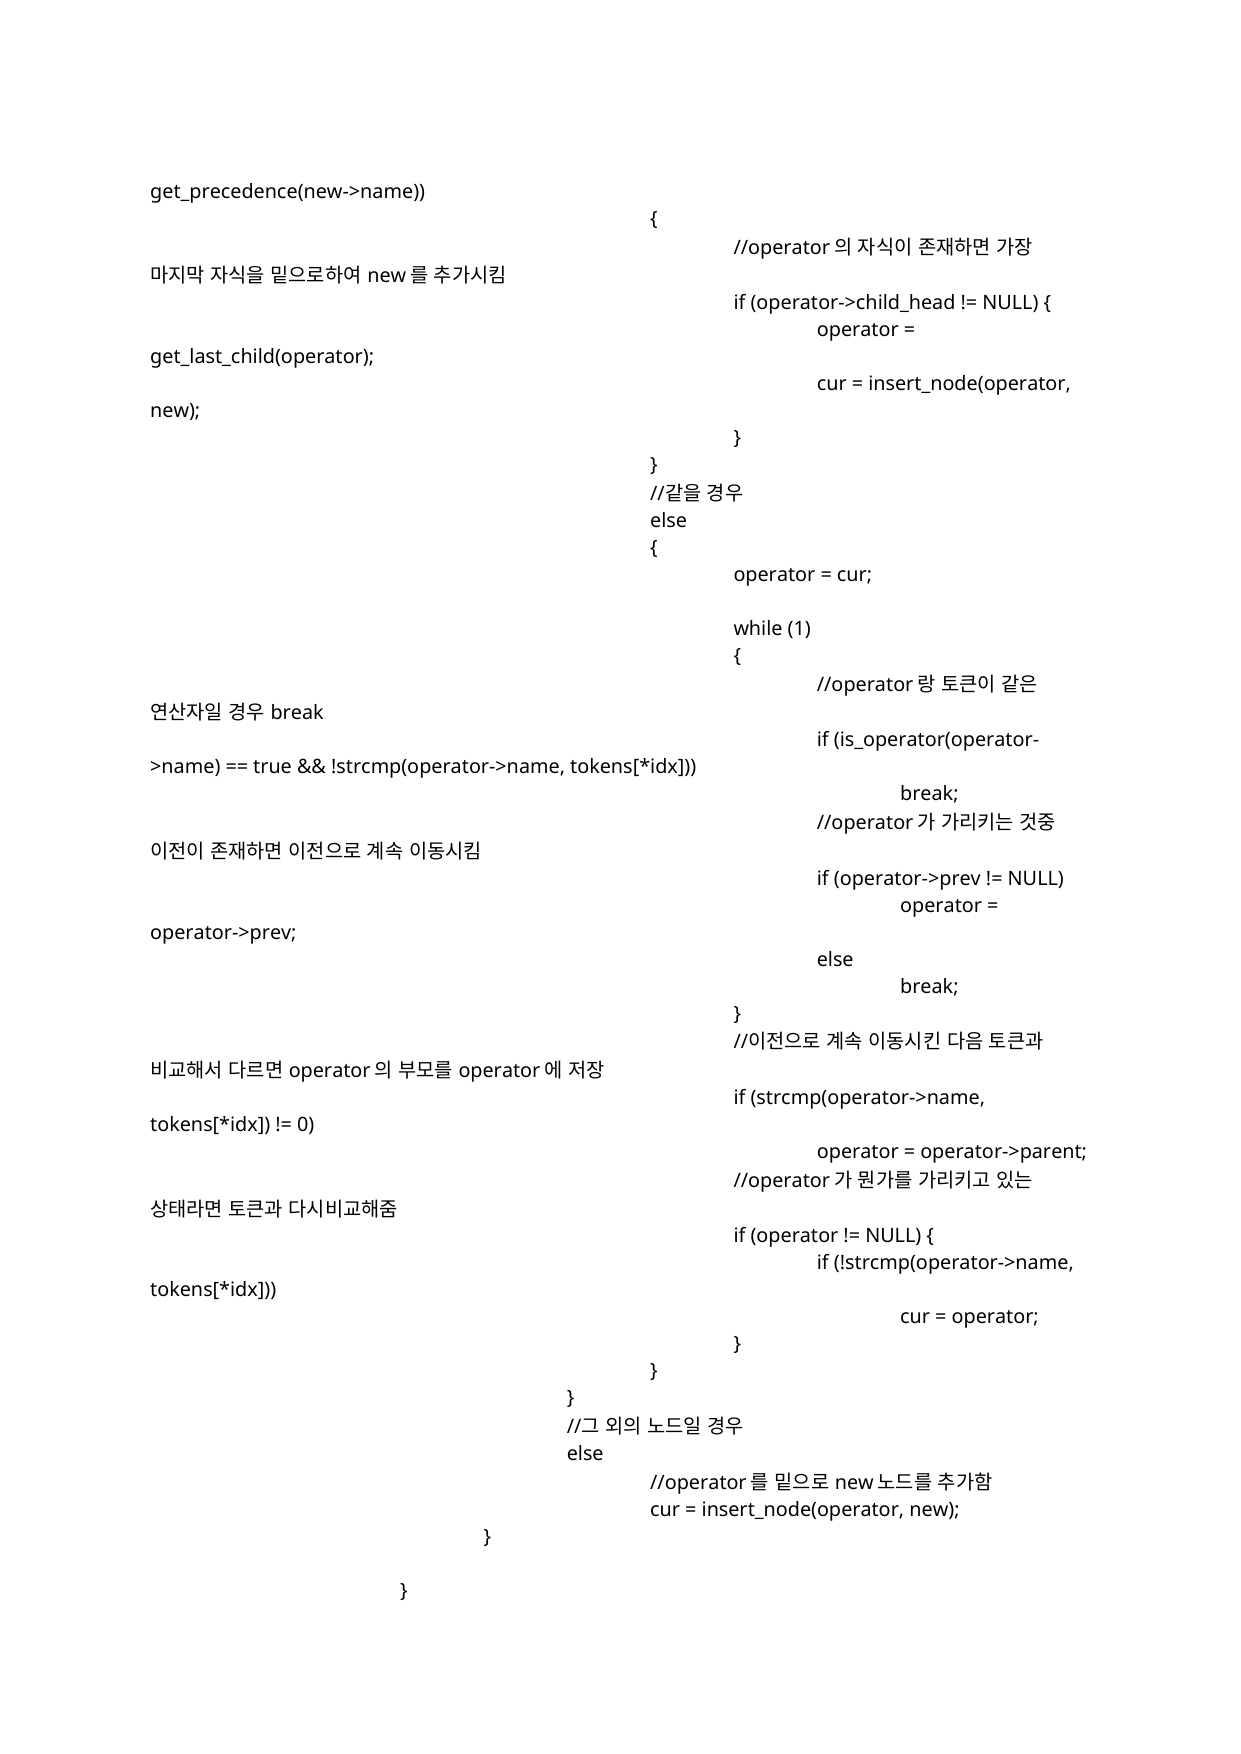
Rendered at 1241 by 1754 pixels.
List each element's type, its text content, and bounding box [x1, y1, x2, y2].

text break; [150, 779, 1090, 807]
text //그 외의 노드일 경우 [150, 1411, 1090, 1439]
text else [150, 506, 1090, 533]
text } [150, 1329, 1090, 1357]
text cur = operator; [150, 1303, 1090, 1329]
text //이전으로 계속 이동시킨 다음 토큰과 비교해서 다르면 operator의 부모를 operator에 저장 [150, 1026, 1090, 1083]
text else [150, 945, 1090, 972]
text if (operator->prev != NULL) [150, 864, 1090, 891]
text cur = insert_node(operator, new); [150, 369, 1090, 423]
text operator = get_last_child(operator); [150, 316, 1090, 369]
text cur = insert_node(operator, new); [150, 1495, 1090, 1522]
text } [150, 451, 1090, 477]
text } [150, 999, 1090, 1026]
text } [150, 1576, 1090, 1603]
text //operator랑 토큰이 같은 연산자일 경우 break [150, 668, 1090, 726]
text if (is_operator(operator->name) == true && !strcmp(operator->name, tokens[*idx])) [150, 726, 1090, 779]
text if (!strcmp(operator->name, tokens[*idx])) [150, 1249, 1090, 1303]
text //같을 경우 [150, 477, 1090, 506]
text //operator가 가리키는 것중 이전이 존재하면 이전으로 계속 이동시킴 [150, 807, 1090, 864]
text { [150, 204, 1090, 231]
text while (1) [150, 614, 1090, 641]
text } [150, 1357, 1090, 1383]
text operator = cur; [150, 560, 1090, 587]
text if (strcmp(operator->name, tokens[*idx]) != 0) [150, 1083, 1090, 1137]
text break; [150, 972, 1090, 999]
text } [150, 1522, 1090, 1549]
text { [150, 533, 1090, 560]
text { [150, 641, 1090, 668]
text //operator가 뭔가를 가리키고 있는 상태라면 토큰과 다시비교해줌 [150, 1164, 1090, 1222]
text if (operator != NULL) { [150, 1222, 1090, 1249]
text //operator의 자식이 존재하면 가장 마지막 자식을 밑으로하여 new를 추가시킴 [150, 231, 1090, 289]
text else [150, 1439, 1090, 1466]
text operator = operator->prev; [150, 891, 1090, 945]
text if (operator->child_head != NULL) { [150, 289, 1090, 316]
text } [150, 423, 1090, 451]
text } [150, 1383, 1090, 1411]
text operator = operator->parent; [150, 1137, 1090, 1164]
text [150, 177, 1090, 204]
text //operator를 밑으로 new노드를 추가함 [150, 1466, 1090, 1495]
